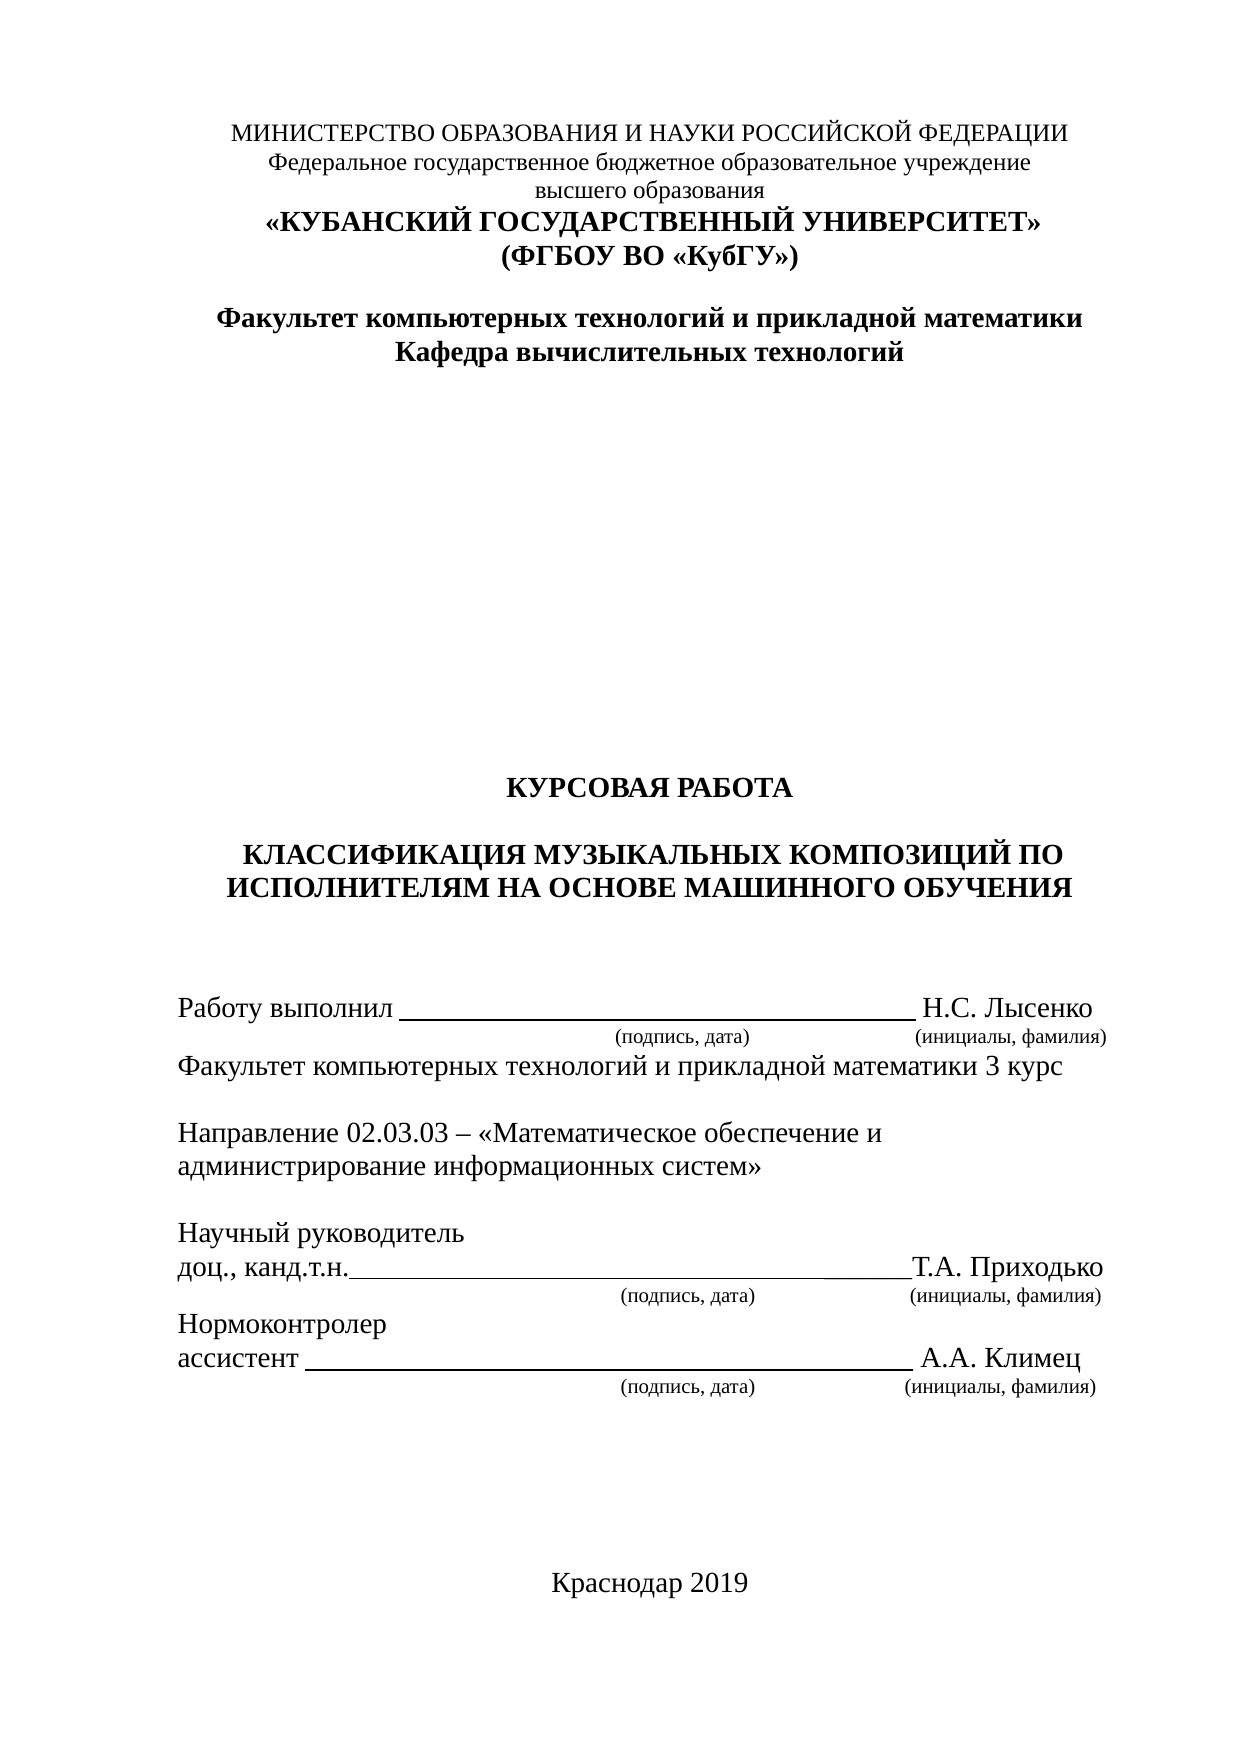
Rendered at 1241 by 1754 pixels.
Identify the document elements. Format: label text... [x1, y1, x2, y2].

text (подпись, дата) (инициалы, фамилия) [472, 1283, 1122, 1307]
text Нормоконтролер [177, 1307, 1122, 1340]
text «КУБАНСКИЙ ГОСУДАРСТВЕННЫЙ УНИВЕРСИТЕТ» [177, 204, 1122, 238]
text высшего образования [177, 176, 1122, 204]
text Факультет компьютерных технологий и прикладной математики 3 курс [177, 1048, 1122, 1081]
text Направление 02.03.03 – «Математическое обеспечение и администрирование информационных систем» [177, 1115, 1122, 1182]
text КЛАССИФИКАЦИЯ МУЗЫКАЛЬНЫХ КОМПОЗИЦИЙ ПО ИСПОЛНИТЕЛЯМ НА ОСНОВЕ МАШИННОГО ОБУЧЕНИЯ [177, 837, 1122, 904]
text Работу выполнил Н.С. Лысенко [177, 990, 1122, 1024]
text (подпись, дата) (инициалы, фамилия) [546, 1024, 1122, 1048]
text МИНИСТЕРСТВО ОБРАЗОВАНИЯ И НАУКИ РОССИЙСКОЙ ФЕДЕРАЦИИ [177, 118, 1122, 147]
text (подпись, дата) (инициалы, фамилия) [472, 1374, 1122, 1398]
text доц., канд.т.н. _______Т.А. Приходько [177, 1249, 1122, 1283]
text ассистент ______________ А.А. Климец [177, 1340, 1122, 1374]
text Факультет компьютерных технологий и прикладной математики [177, 300, 1122, 334]
text КУРСОВАЯ РАБОТА [177, 770, 1122, 803]
text (ФГБОУ ВО «КубГУ») [177, 238, 1122, 271]
text Научный руководитель [177, 1216, 1122, 1249]
text Краснодар 2019 [177, 1566, 1122, 1599]
text Федеральное государственное бюджетное образовательное учреждение [177, 147, 1122, 176]
text Кафедра вычислительных технологий [177, 334, 1122, 367]
